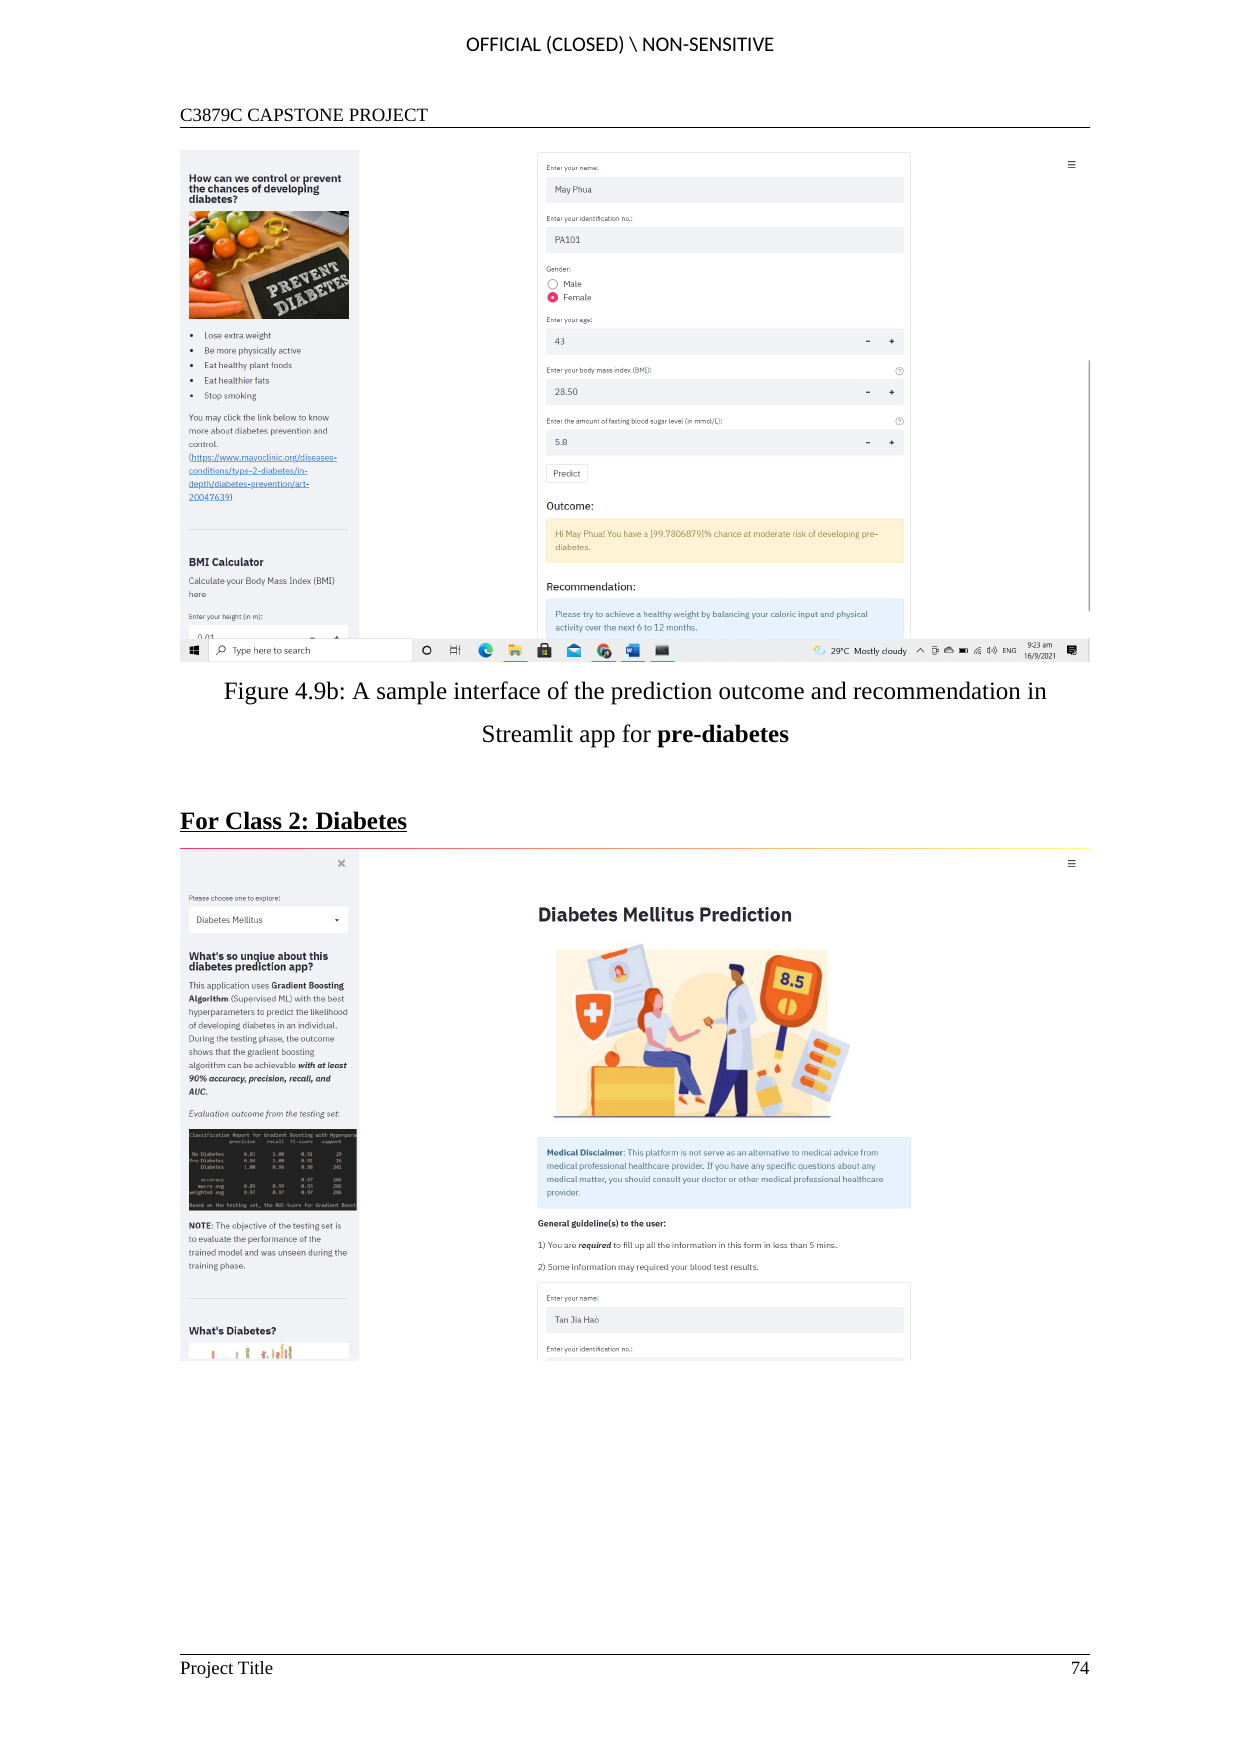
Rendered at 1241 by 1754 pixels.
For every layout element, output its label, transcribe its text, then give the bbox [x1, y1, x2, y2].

picture [180, 150, 1091, 662]
picture [180, 848, 1091, 1361]
text Figure 4.9b: A sample interface of the prediction outcome and recommendation in Streamlit app for pre-diabetes [180, 676, 1090, 748]
text For Class 2: Diabetes [180, 806, 1090, 834]
